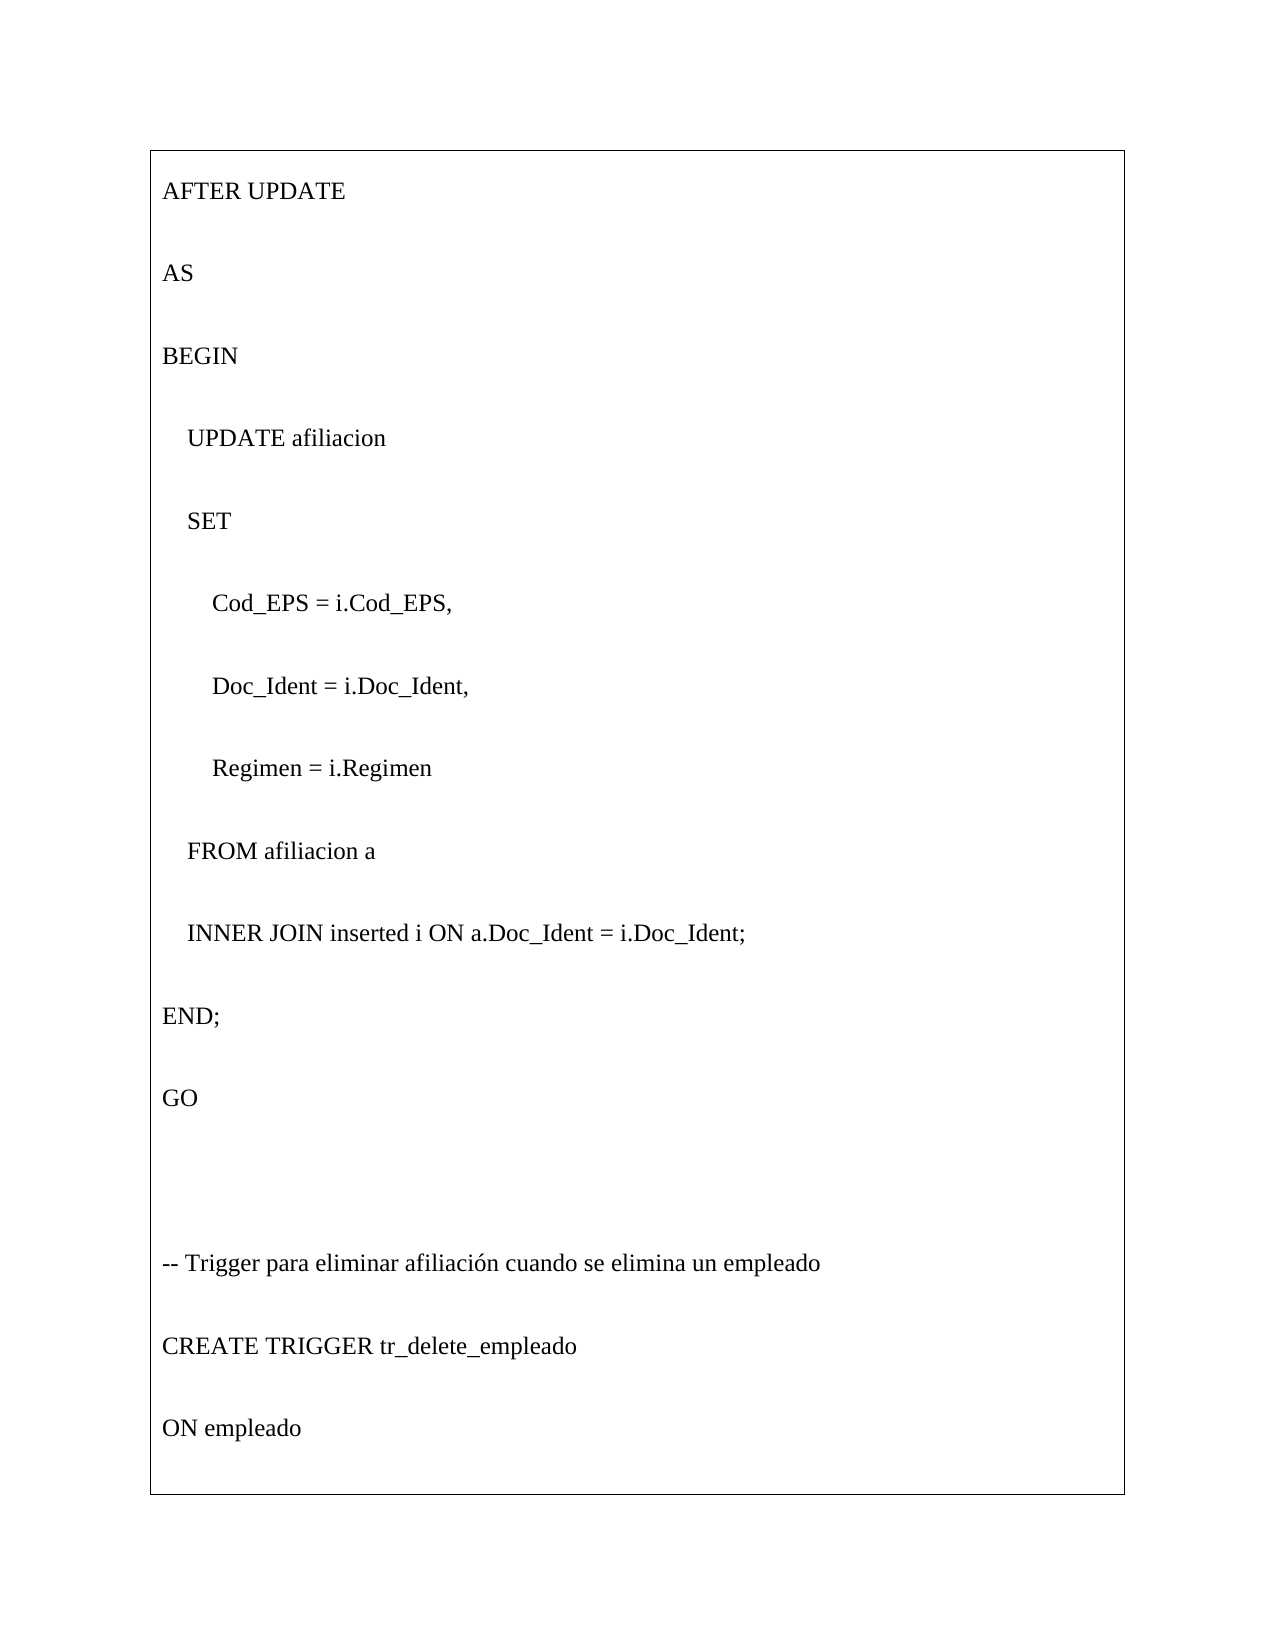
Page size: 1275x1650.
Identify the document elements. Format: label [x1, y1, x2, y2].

table_header [151, 151, 1124, 1493]
